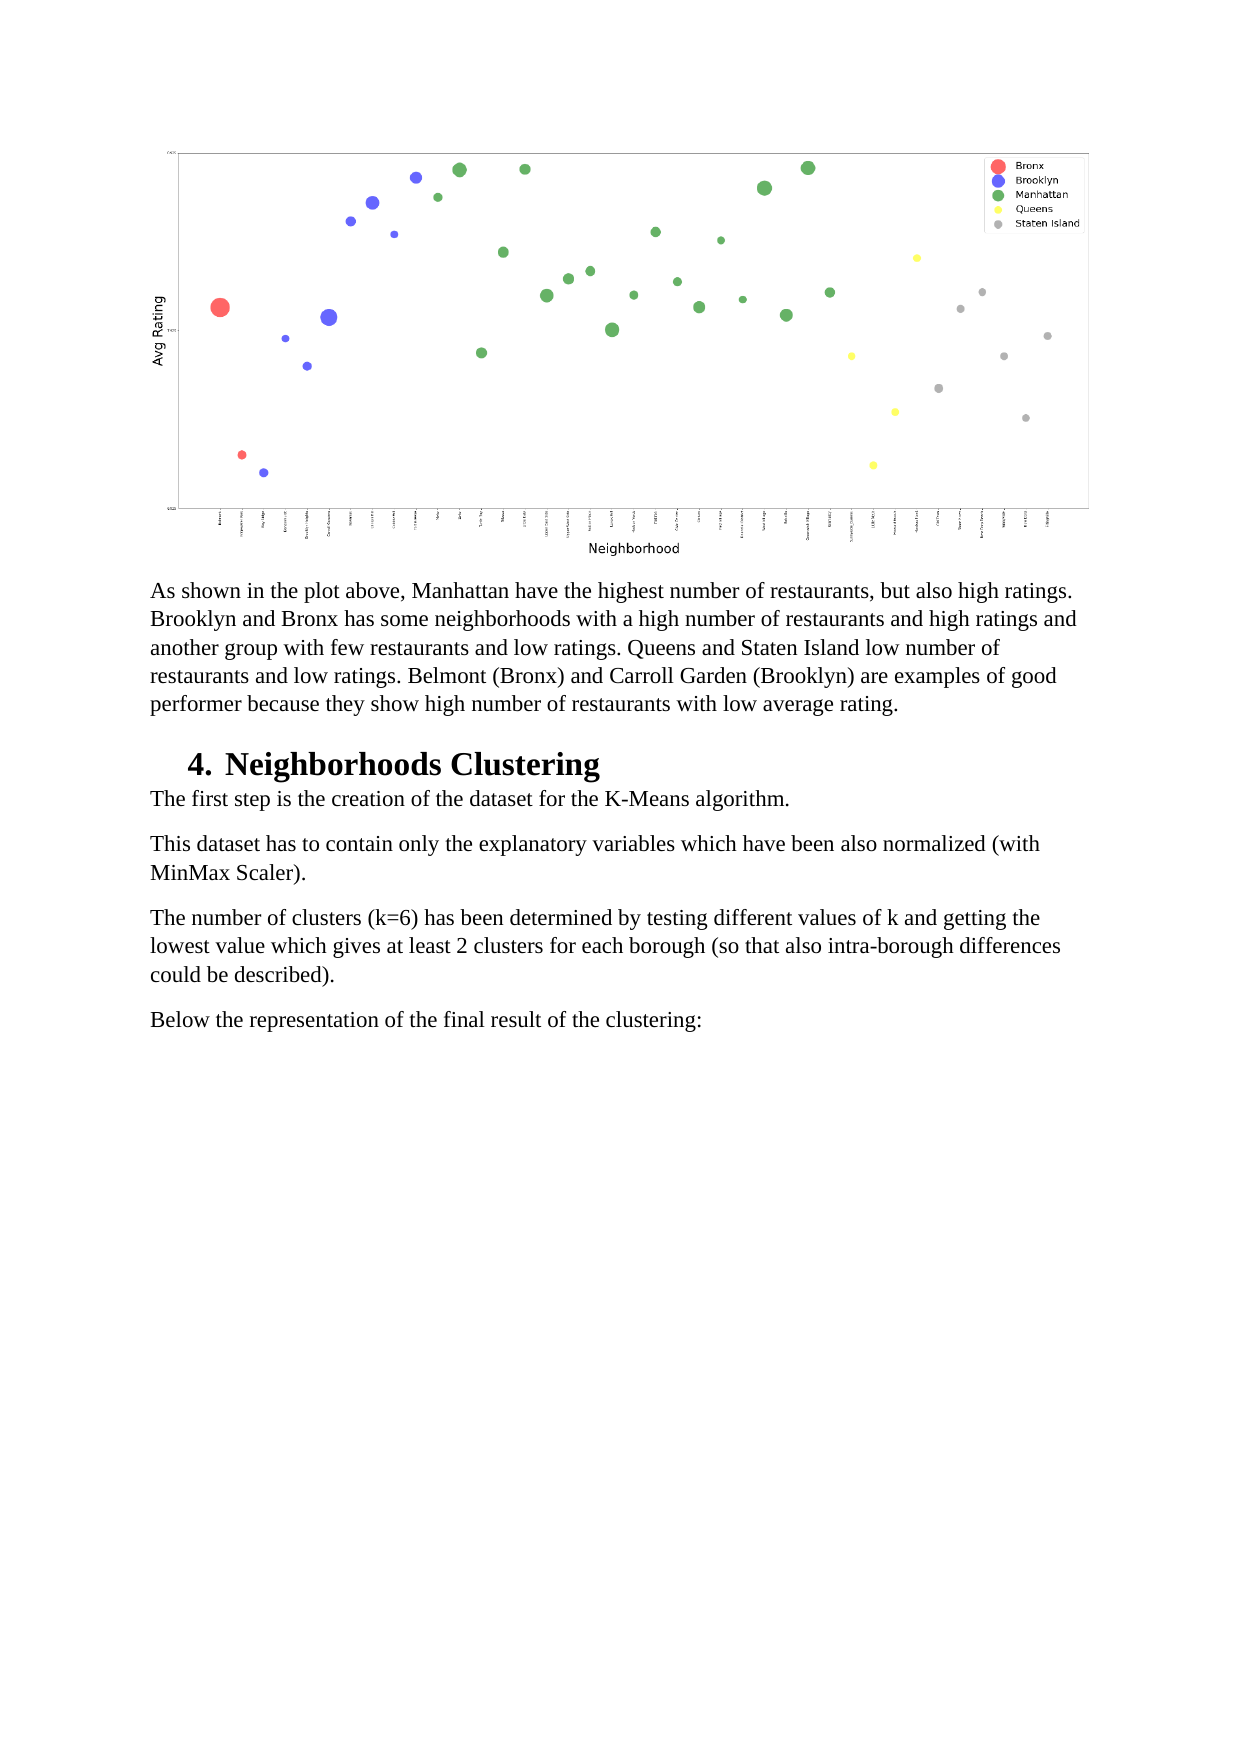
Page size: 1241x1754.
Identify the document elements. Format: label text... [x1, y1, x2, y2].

text Below the representation of the final result of the clustering: [150, 1006, 1090, 1032]
text The number of clusters (k=6) has been determined by testing different values of k and getting the lowest value which gives at least 2 clusters for each borough (so that also intra-borough differences could be described). [150, 904, 1090, 987]
text As shown in the plot above, Manhattan have the highest number of restaurants, but also high ratings. Brooklyn and Bronx has some neighborhoods with a high number of restaurants and high ratings and another group with few restaurants and low ratings. Queens and Staten Island low number of restaurants and low ratings. Belmont (Bronx) and Carroll Garden (Brooklyn) are examples of good performer because they show high number of restaurants with low average rating. [150, 577, 1090, 717]
subtitle Neighborhoods Clustering [187, 744, 1090, 782]
text This dataset has to contain only the explanatory variables which have been also normalized (with MinMax Scaler). [150, 830, 1090, 885]
text The first step is the creation of the dataset for the K-Means algorithm. [150, 785, 1090, 812]
picture [150, 150, 1091, 558]
